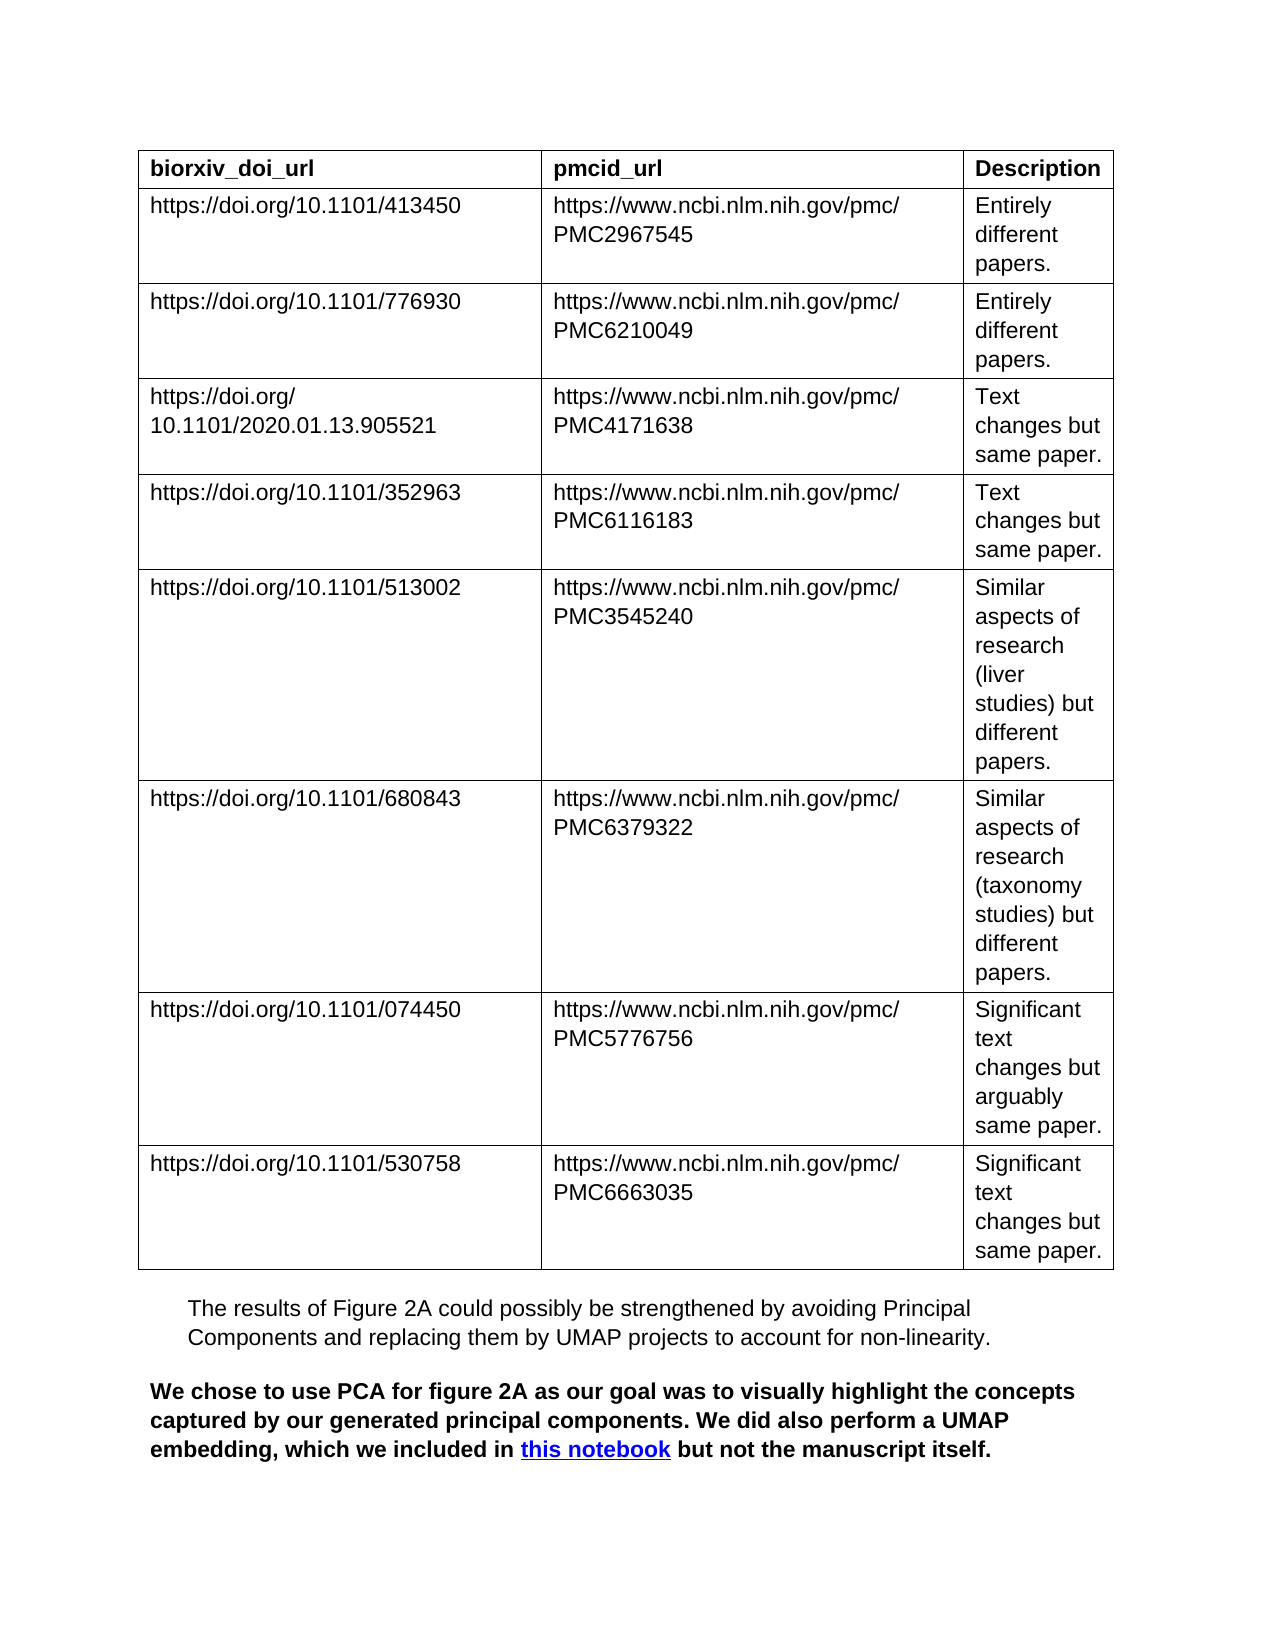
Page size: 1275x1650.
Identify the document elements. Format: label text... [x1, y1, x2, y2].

table_cell Similar aspects of research (liver studies) but different papers. [964, 570, 1113, 780]
table_cell Significant text changes but same paper. [964, 1146, 1113, 1269]
table_cell https://doi.org/10.1101/2020.01.13.905521 [139, 379, 541, 474]
table_cell Text changes but same paper. [964, 379, 1113, 474]
table_cell https://www.ncbi.nlm.nih.gov/pmc/PMC6663035 [542, 1146, 963, 1269]
text The results of Figure 2A could possibly be strengthened by avoiding Principal Components and replacing them by UMAP projects to account for non-linearity. [187, 1295, 1087, 1351]
table_cell https://www.ncbi.nlm.nih.gov/pmc/PMC3545240 [542, 570, 963, 780]
table_cell https://doi.org/10.1101/680843 [139, 781, 541, 992]
table_cell Entirely different papers. [964, 284, 1113, 378]
table_cell https://doi.org/10.1101/074450 [139, 993, 541, 1145]
table_cell https://doi.org/10.1101/513002 [139, 570, 541, 780]
table_cell Entirely different papers. [964, 189, 1113, 283]
table_header pmcid_url [542, 151, 963, 187]
table_cell Text changes but same paper. [964, 475, 1113, 569]
table_cell https://doi.org/10.1101/530758 [139, 1146, 541, 1269]
table_header biorxiv_doi_url [139, 151, 541, 187]
text We chose to use PCA for figure 2A as our goal was to visually highlight the concepts captured by our generated principal components. We did also perform a UMAP embedding, which we included in this notebook but not the manuscript itself. [150, 1378, 1125, 1463]
table_cell https://www.ncbi.nlm.nih.gov/pmc/PMC6116183 [542, 475, 963, 569]
table_cell https://www.ncbi.nlm.nih.gov/pmc/PMC5776756 [542, 993, 963, 1145]
table_cell https://www.ncbi.nlm.nih.gov/pmc/PMC6210049 [542, 284, 963, 378]
table_cell https://www.ncbi.nlm.nih.gov/pmc/PMC4171638 [542, 379, 963, 474]
table_cell https://www.ncbi.nlm.nih.gov/pmc/PMC6379322 [542, 781, 963, 992]
table_cell Significant text changes but arguably same paper. [964, 993, 1113, 1145]
table_cell https://doi.org/10.1101/776930 [139, 284, 541, 378]
table_header Description [964, 151, 1113, 187]
table_cell Similar aspects of research (taxonomy studies) but different papers. [964, 781, 1113, 992]
table_cell https://www.ncbi.nlm.nih.gov/pmc/PMC2967545 [542, 189, 963, 283]
table_cell https://doi.org/10.1101/352963 [139, 475, 541, 569]
table_cell https://doi.org/10.1101/413450 [139, 189, 541, 283]
